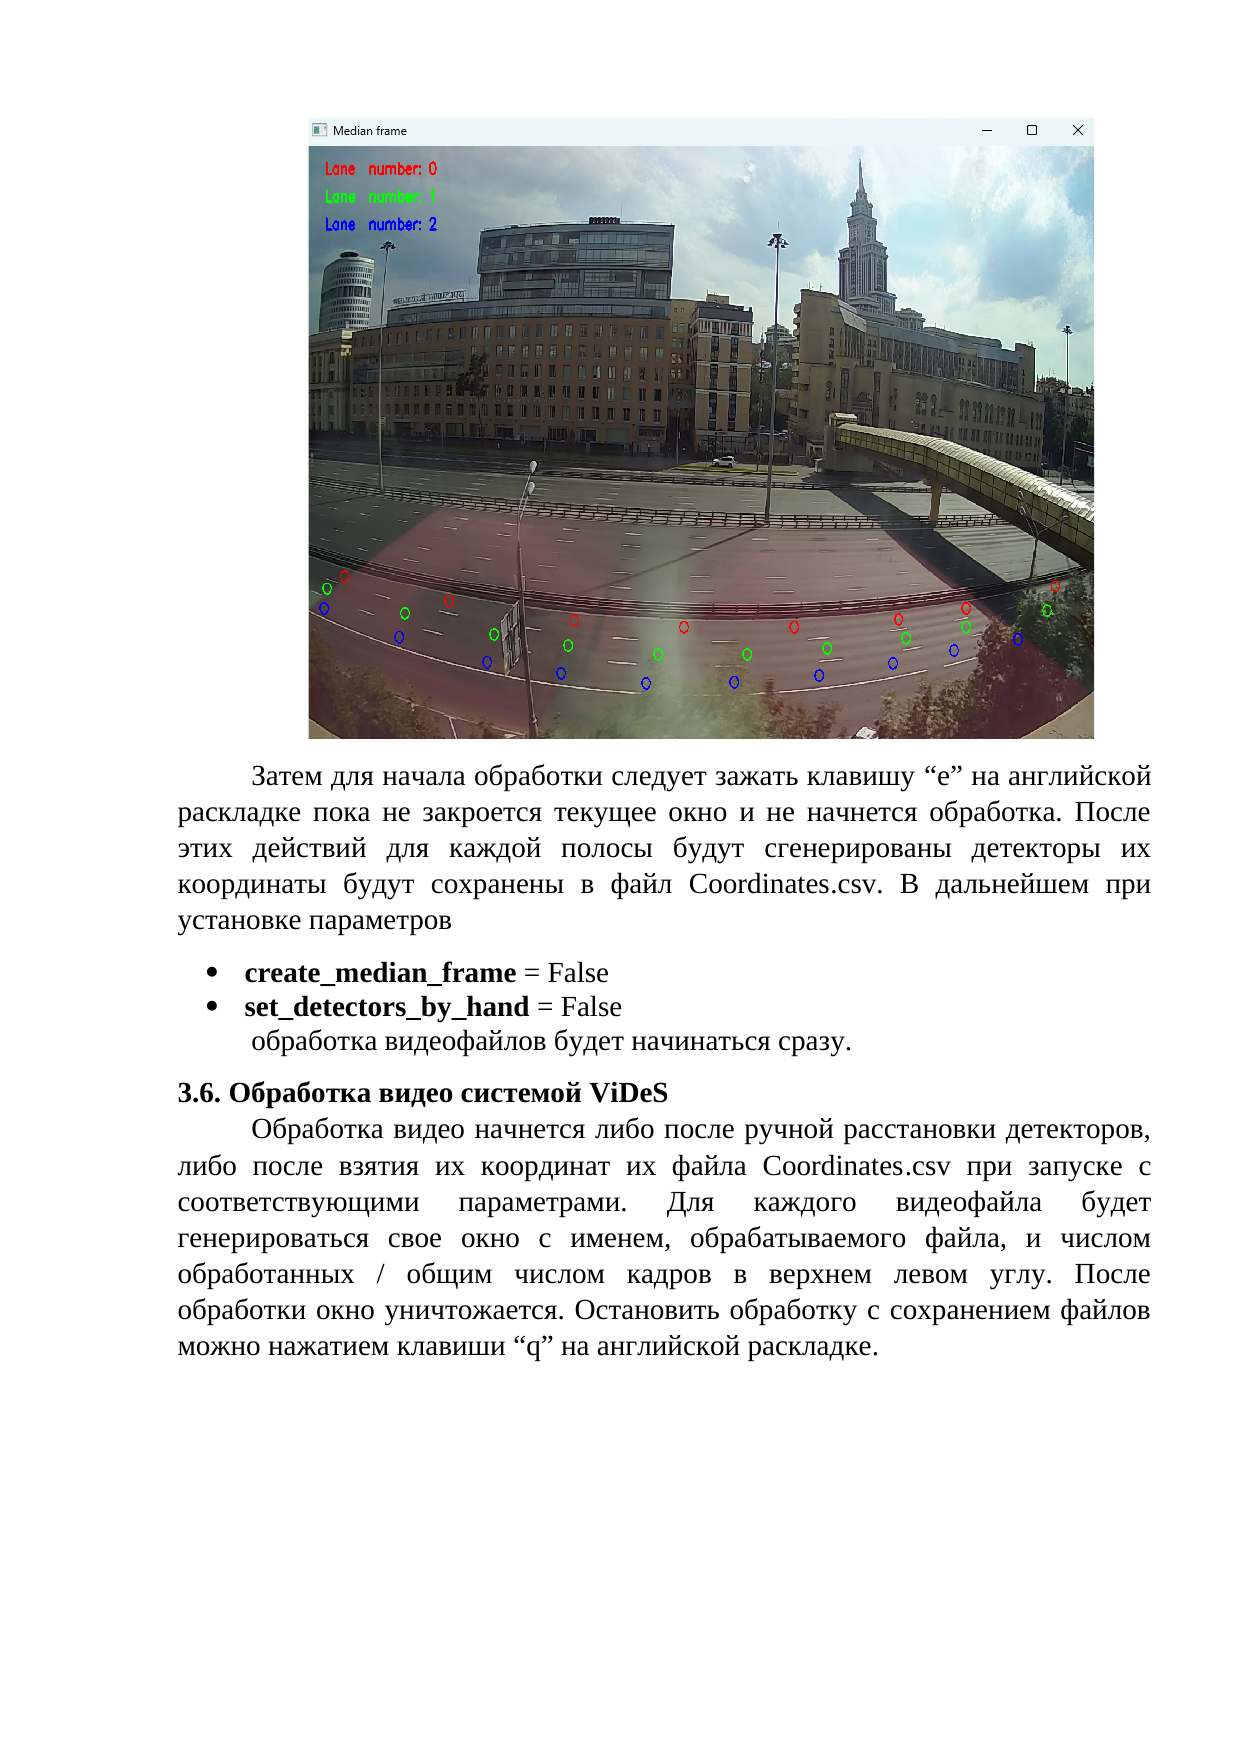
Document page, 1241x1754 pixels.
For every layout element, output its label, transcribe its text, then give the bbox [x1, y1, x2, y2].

list set_detectors_by_hand = False [207, 989, 1152, 1023]
text обработка видеофайлов будет начинаться сразу. [177, 1023, 1152, 1056]
subtitle 3.6. Обработка видео системой ViDeS [177, 1075, 1152, 1109]
text Затем для начала обработки следует зажать клавишу “e” на английской раскладке пока не закроется текущее окно и не начнется обработка. После этих действий для каждой полосы будут сгенерированы детекторы их координаты будут сохранены в файл Coordinates.csv. В дальнейшем при установке параметров [177, 758, 1152, 936]
text Обработка видео начнется либо после ручной расстановки детекторов, либо после взятия их координат их файла Coordinates.csv при запуске с соответствующими параметрами. Для каждого видеофайла будет генерироваться свое окно с именем, обрабатываемого файла, и числом обработанных / общим числом кадров в верхнем левом углу. После обработки окно уничтожается. Остановить обработку с сохранением файлов можно нажатием клавиши “q” на английской раскладке. [177, 1112, 1152, 1362]
list create_median_frame = False [207, 955, 1152, 989]
picture [308, 118, 1095, 739]
